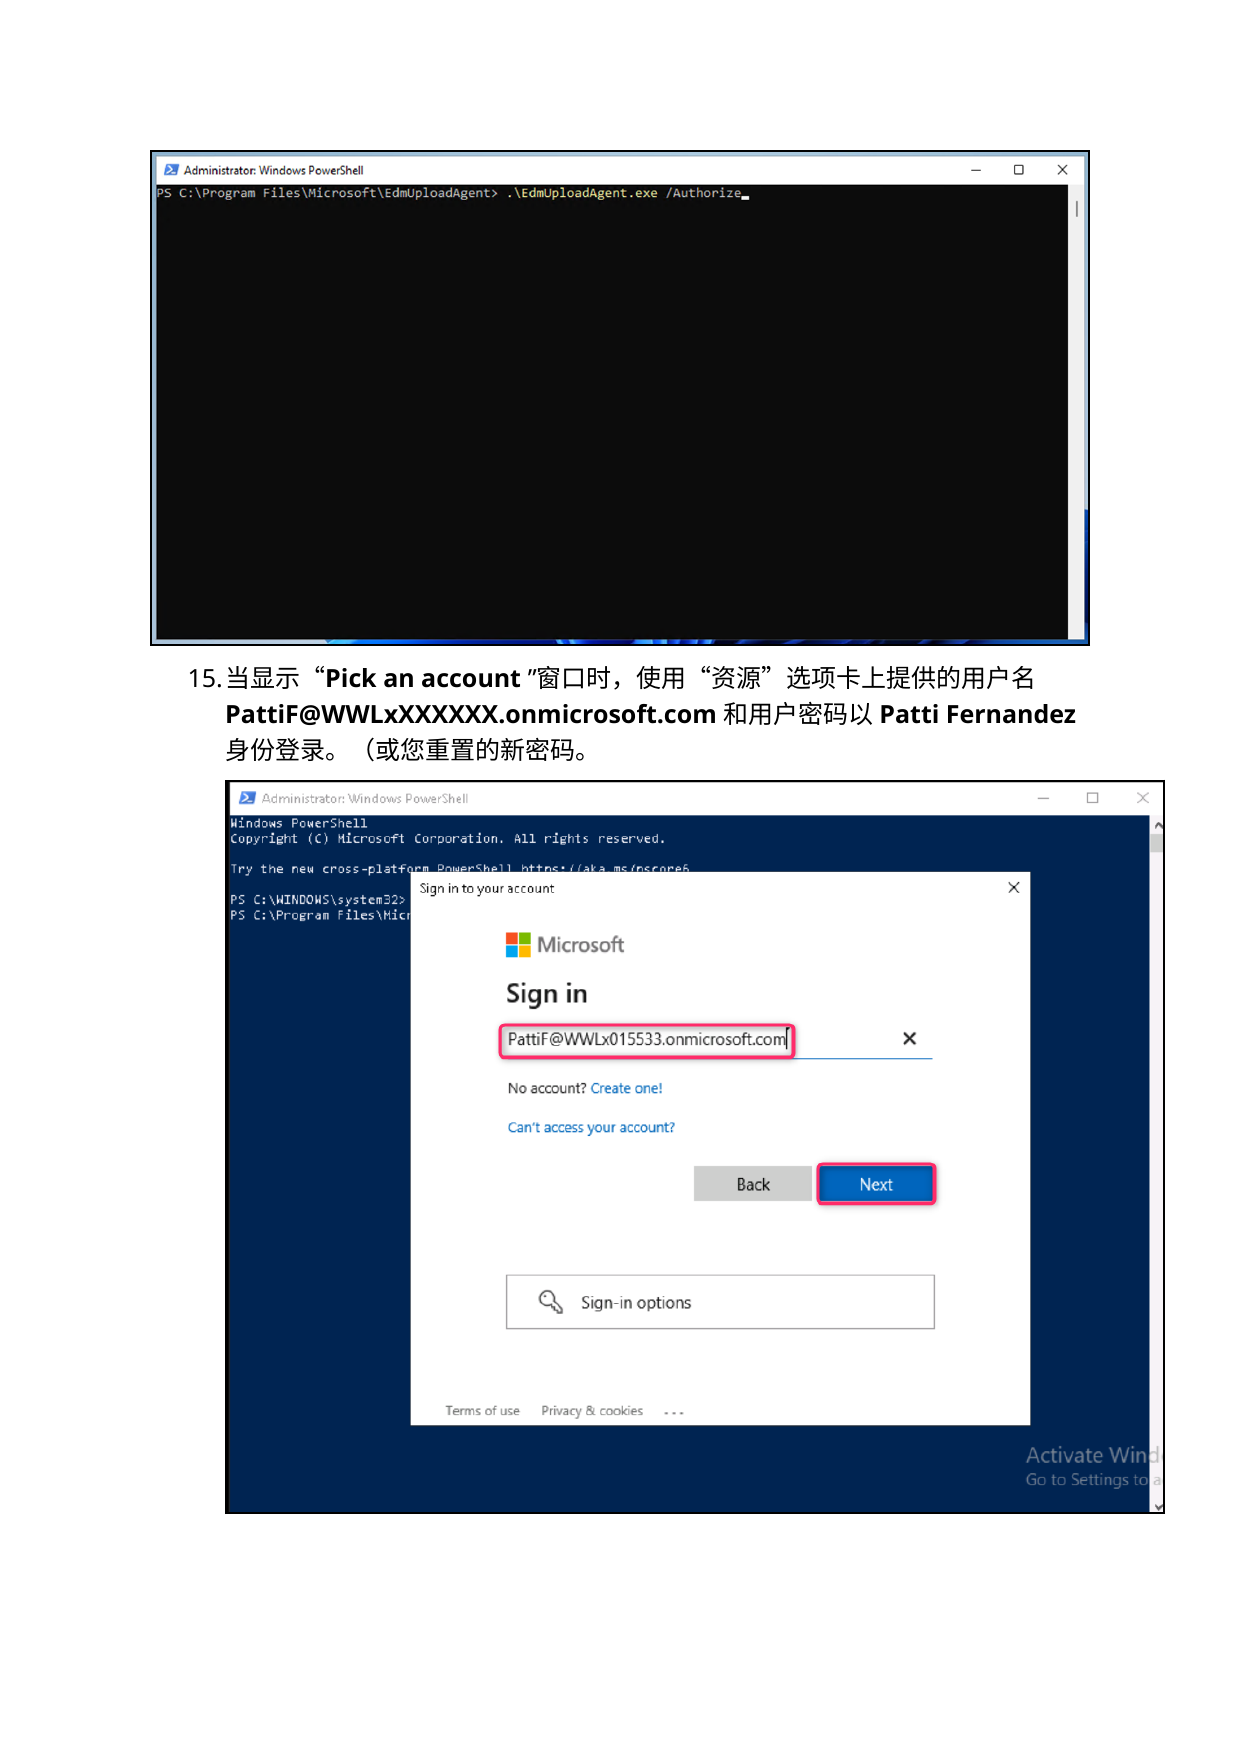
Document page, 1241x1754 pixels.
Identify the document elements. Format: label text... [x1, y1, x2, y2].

picture [227, 782, 1163, 1512]
list 当显示“Pick an account ”窗口时，使用“资源”选项卡上提供的用户名 PattiF@WWLxXXXXXX.onmicrosoft.com 和用户密码以 Patti Fernandez 身份登录。（或您重置的新密码。 [187, 658, 1090, 767]
picture [152, 152, 1088, 644]
